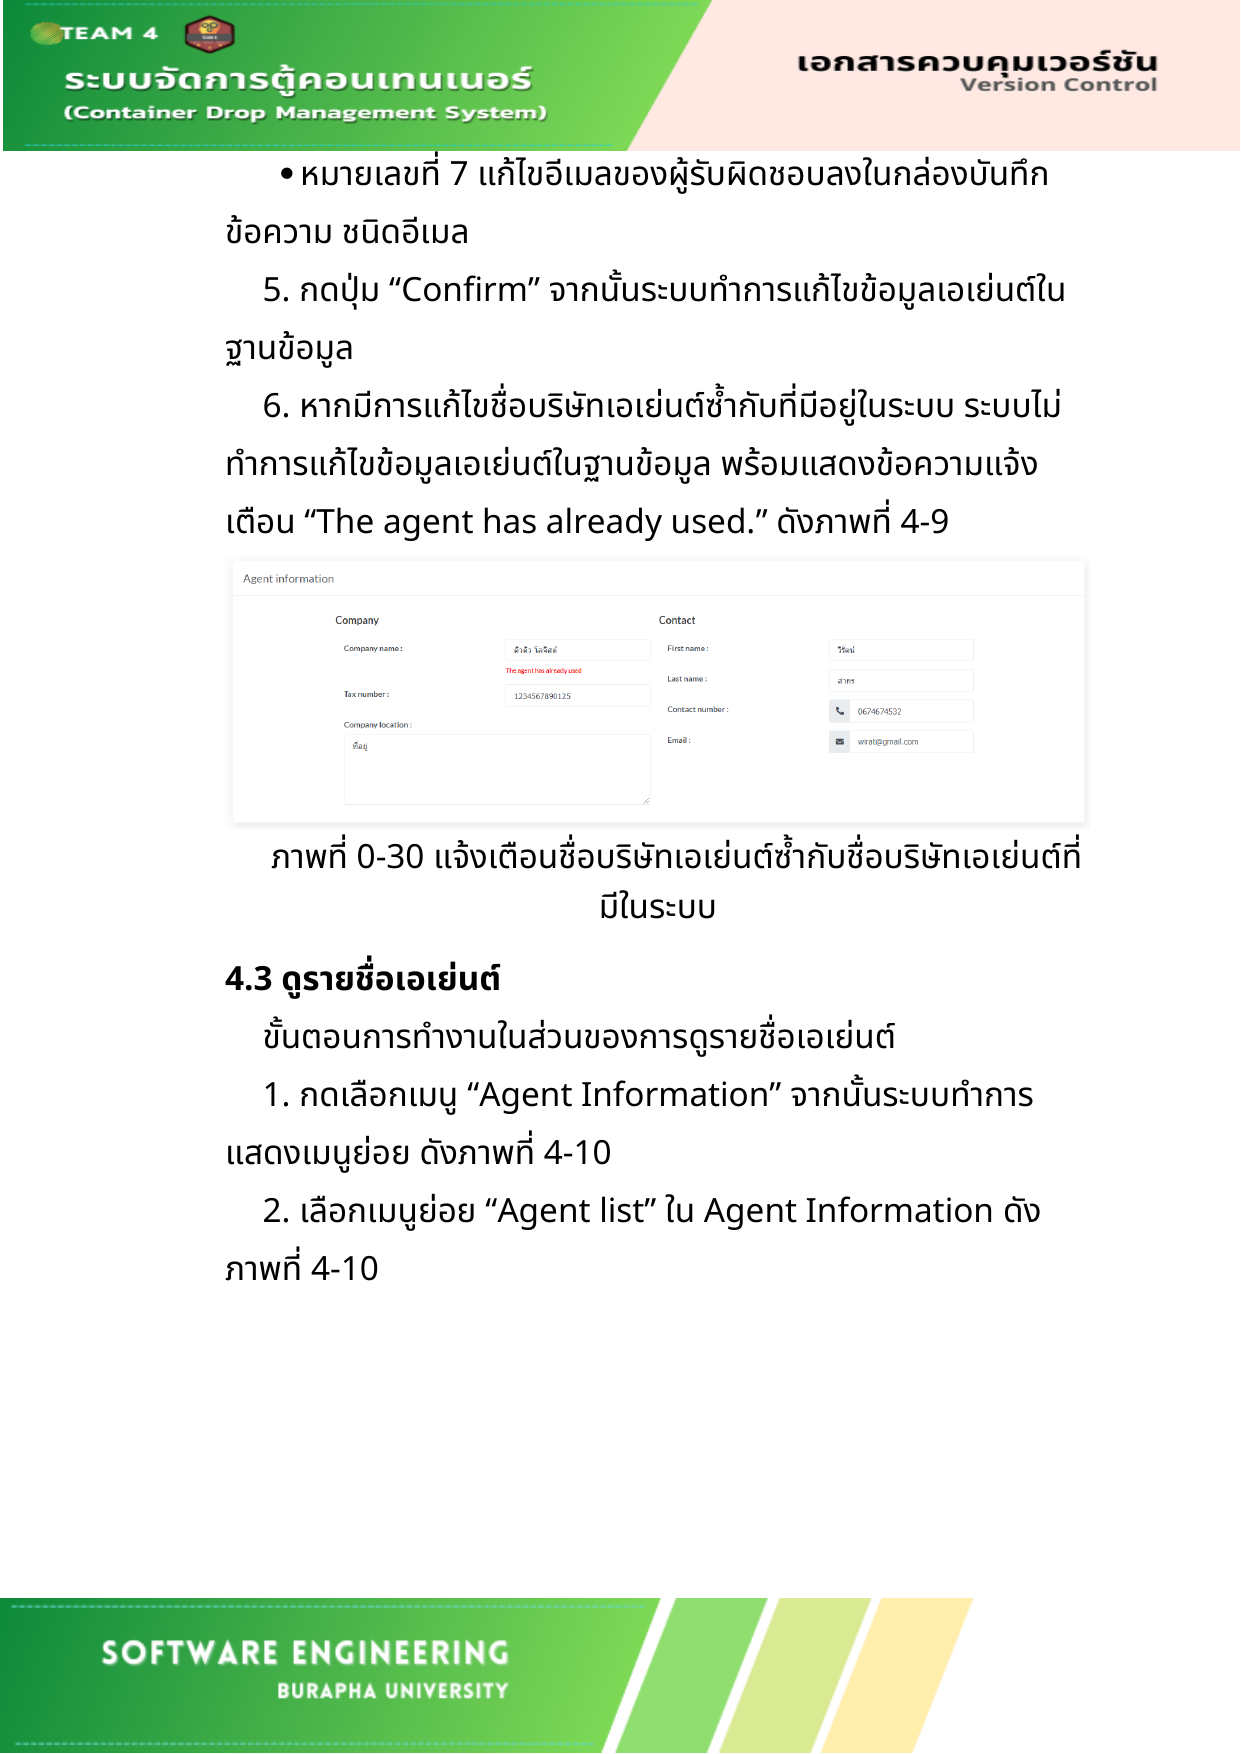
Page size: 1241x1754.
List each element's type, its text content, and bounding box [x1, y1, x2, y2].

text 1. กดเลือกเมนู “Agent Information” จากนั้นระบบทำการแสดงเมนูย่อย ดังภาพที่ 4-10 [225, 1071, 1090, 1179]
text 6. หากมีการแก้ไขชื่อบริษัทเอเย่นต์ซ้ำกับที่มีอยู่ในระบบ ระบบไม่ทำการแก้ไขข้อมูลเอเย่นต์ในฐานข้อมูล พร้อมแสดงข้อความแจ้งเตือน “The agent has already used.” ดังภาพที่ 4-9 [225, 382, 1090, 549]
text 5. กดปุ่ม “Confirm” จากนั้นระบบทำการแก้ไขข้อมูลเอเย่นต์ในฐานข้อมูล [225, 266, 1090, 374]
list หมายเลขที่ 7 แก้ไขอีเมลของผู้รับผิดชอบลงในกล่องบันทึกข้อความ ชนิดอีเมล [225, 150, 1090, 258]
subtitle 4.3 ดูรายชื่อเอเย่นต์ [225, 954, 1090, 1005]
picture [225, 556, 1091, 829]
text ขั้นตอนการทำงานในส่วนของการดูรายชื่อเอเย่นต์ [225, 1013, 1090, 1063]
picture [0, 1598, 1238, 1753]
text 2. เลือกเมนูย่อย “Agent list” ใน Agent Information ดังภาพที่ 4-10 [225, 1187, 1090, 1296]
picture [3, 0, 1241, 151]
